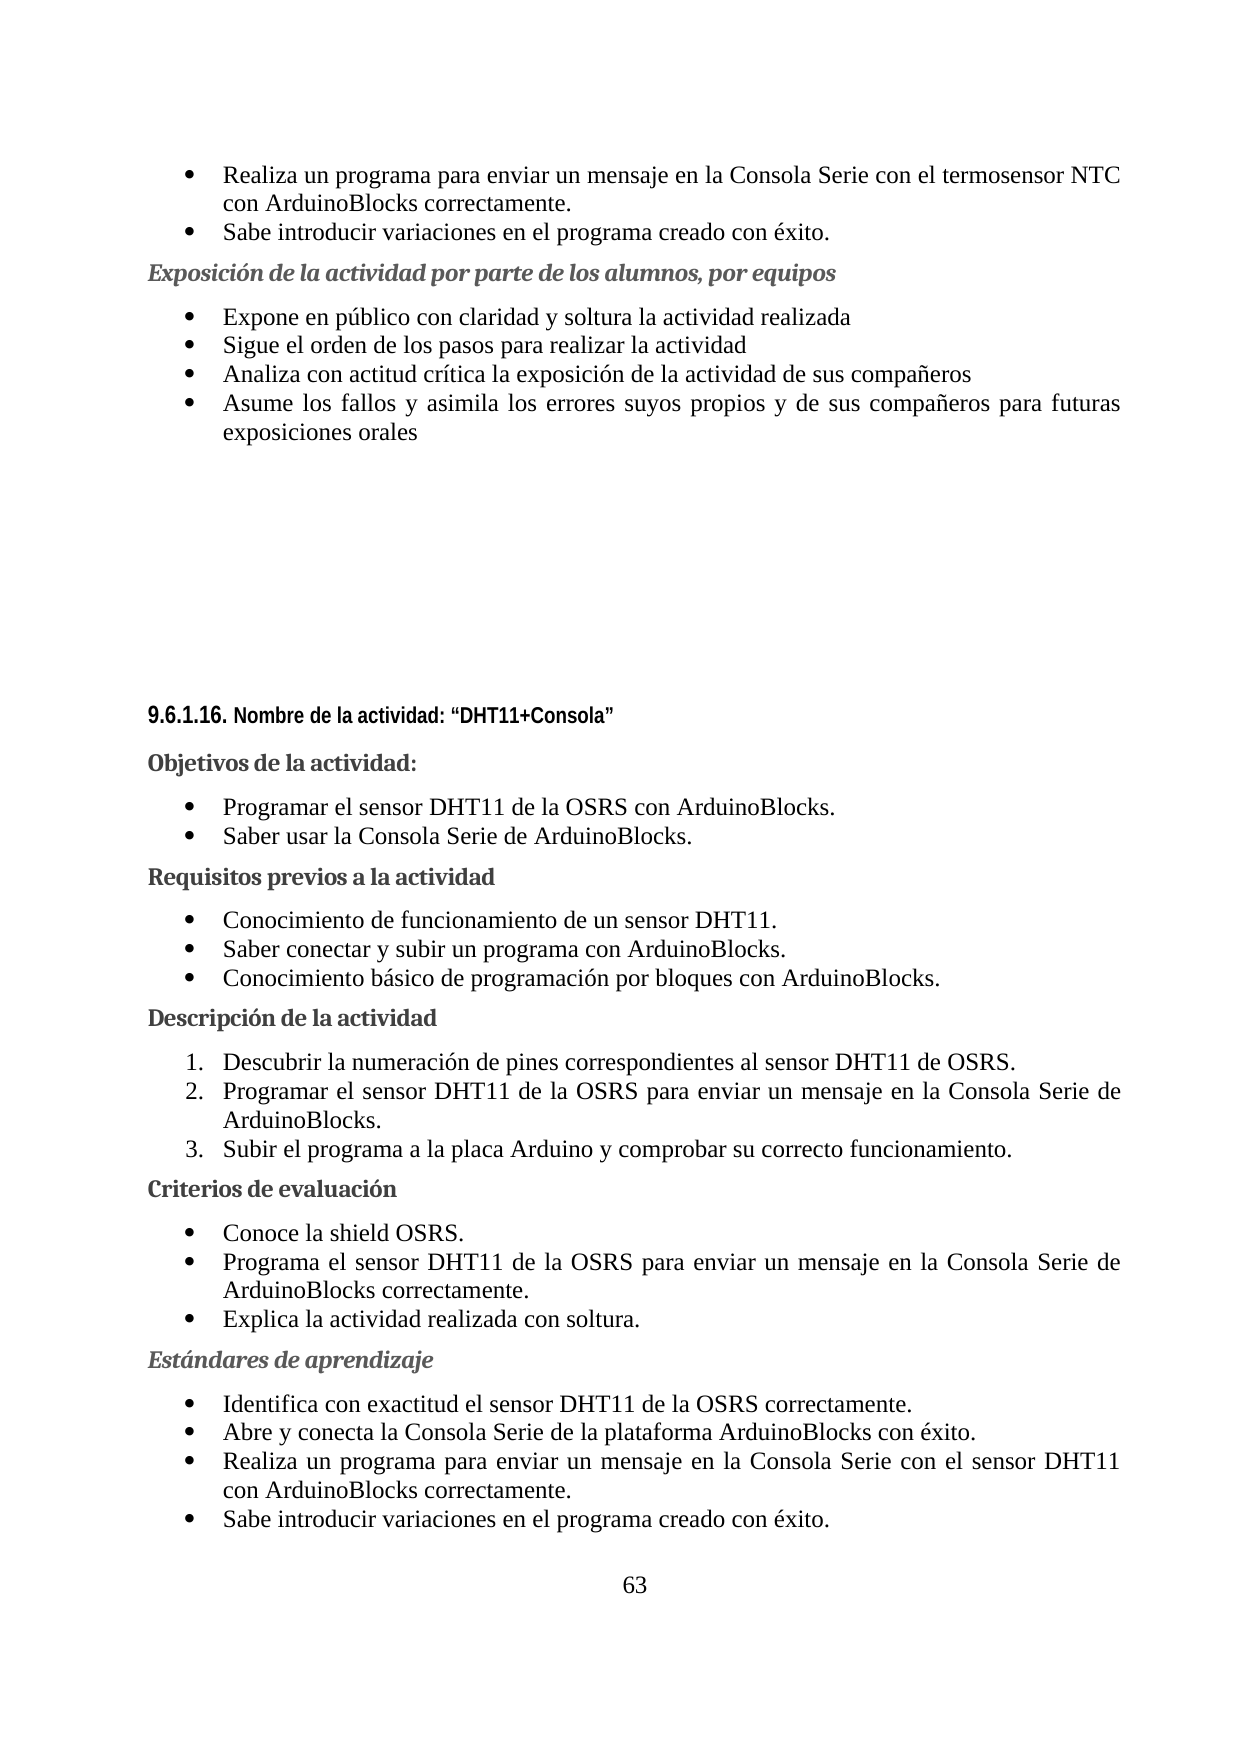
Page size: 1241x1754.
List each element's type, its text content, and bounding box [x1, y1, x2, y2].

text Programar el sensor DHT11 de la OSRS con ArduinoBlocks. [185, 792, 1122, 821]
text Realiza un programa para enviar un mensaje en la Consola Serie con el termosensor NTC con ArduinoBlocks correctamente. [185, 160, 1122, 217]
subtitle Criterios de evaluación [148, 1175, 1122, 1204]
text Asume los fallos y asimila los errores suyos propios y de sus compañeros para futuras exposiciones orales [185, 388, 1122, 445]
subtitle Objetivos de la actividad: [148, 749, 1122, 778]
text Sigue el orden de los pasos para realizar la actividad [185, 330, 1122, 359]
list Descubrir la numeración de pines correspondientes al sensor DHT11 de OSRS. [185, 1047, 1122, 1076]
text Analiza con actitud crítica la exposición de la actividad de sus compañeros [185, 359, 1122, 388]
text Sabe introducir variaciones en el programa creado con éxito. [185, 217, 1122, 246]
text Programa el sensor DHT11 de la OSRS para enviar un mensaje en la Consola Serie de ArduinoBlocks correctamente. [185, 1247, 1122, 1304]
subtitle Nombre de la actividad: “DHT11+Consola” [148, 700, 1122, 728]
list Subir el programa a la placa Arduino y comprobar su correcto funcionamiento. [185, 1134, 1122, 1162]
text Saber usar la Consola Serie de ArduinoBlocks. [185, 821, 1122, 850]
subtitle Exposición de la actividad por parte de los alumnos, por equipos [148, 258, 1122, 287]
subtitle Requisitos previos a la actividad [148, 862, 1122, 891]
subtitle Estándares de aprendizaje [148, 1346, 1122, 1374]
text Conoce la shield OSRS. [185, 1218, 1122, 1247]
text Expone en público con claridad y soltura la actividad realizada [185, 302, 1122, 330]
text Sabe introducir variaciones en el programa creado con éxito. [185, 1504, 1122, 1532]
text Saber conectar y subir un programa con ArduinoBlocks. [185, 934, 1122, 963]
text Abre y conecta la Consola Serie de la plataforma ArduinoBlocks con éxito. [185, 1417, 1122, 1446]
text Conocimiento básico de programación por bloques con ArduinoBlocks. [185, 963, 1122, 992]
text Identifica con exactitud el sensor DHT11 de la OSRS correctamente. [185, 1389, 1122, 1417]
subtitle Descripción de la actividad [148, 1004, 1122, 1033]
text Realiza un programa para enviar un mensaje en la Consola Serie con el sensor DHT11 con ArduinoBlocks correctamente. [185, 1446, 1122, 1504]
text Conocimiento de funcionamiento de un sensor DHT11. [185, 906, 1122, 934]
list Programar el sensor DHT11 de la OSRS para enviar un mensaje en la Consola Serie de ArduinoBlocks. [185, 1076, 1122, 1134]
text Explica la actividad realizada con soltura. [185, 1304, 1122, 1333]
